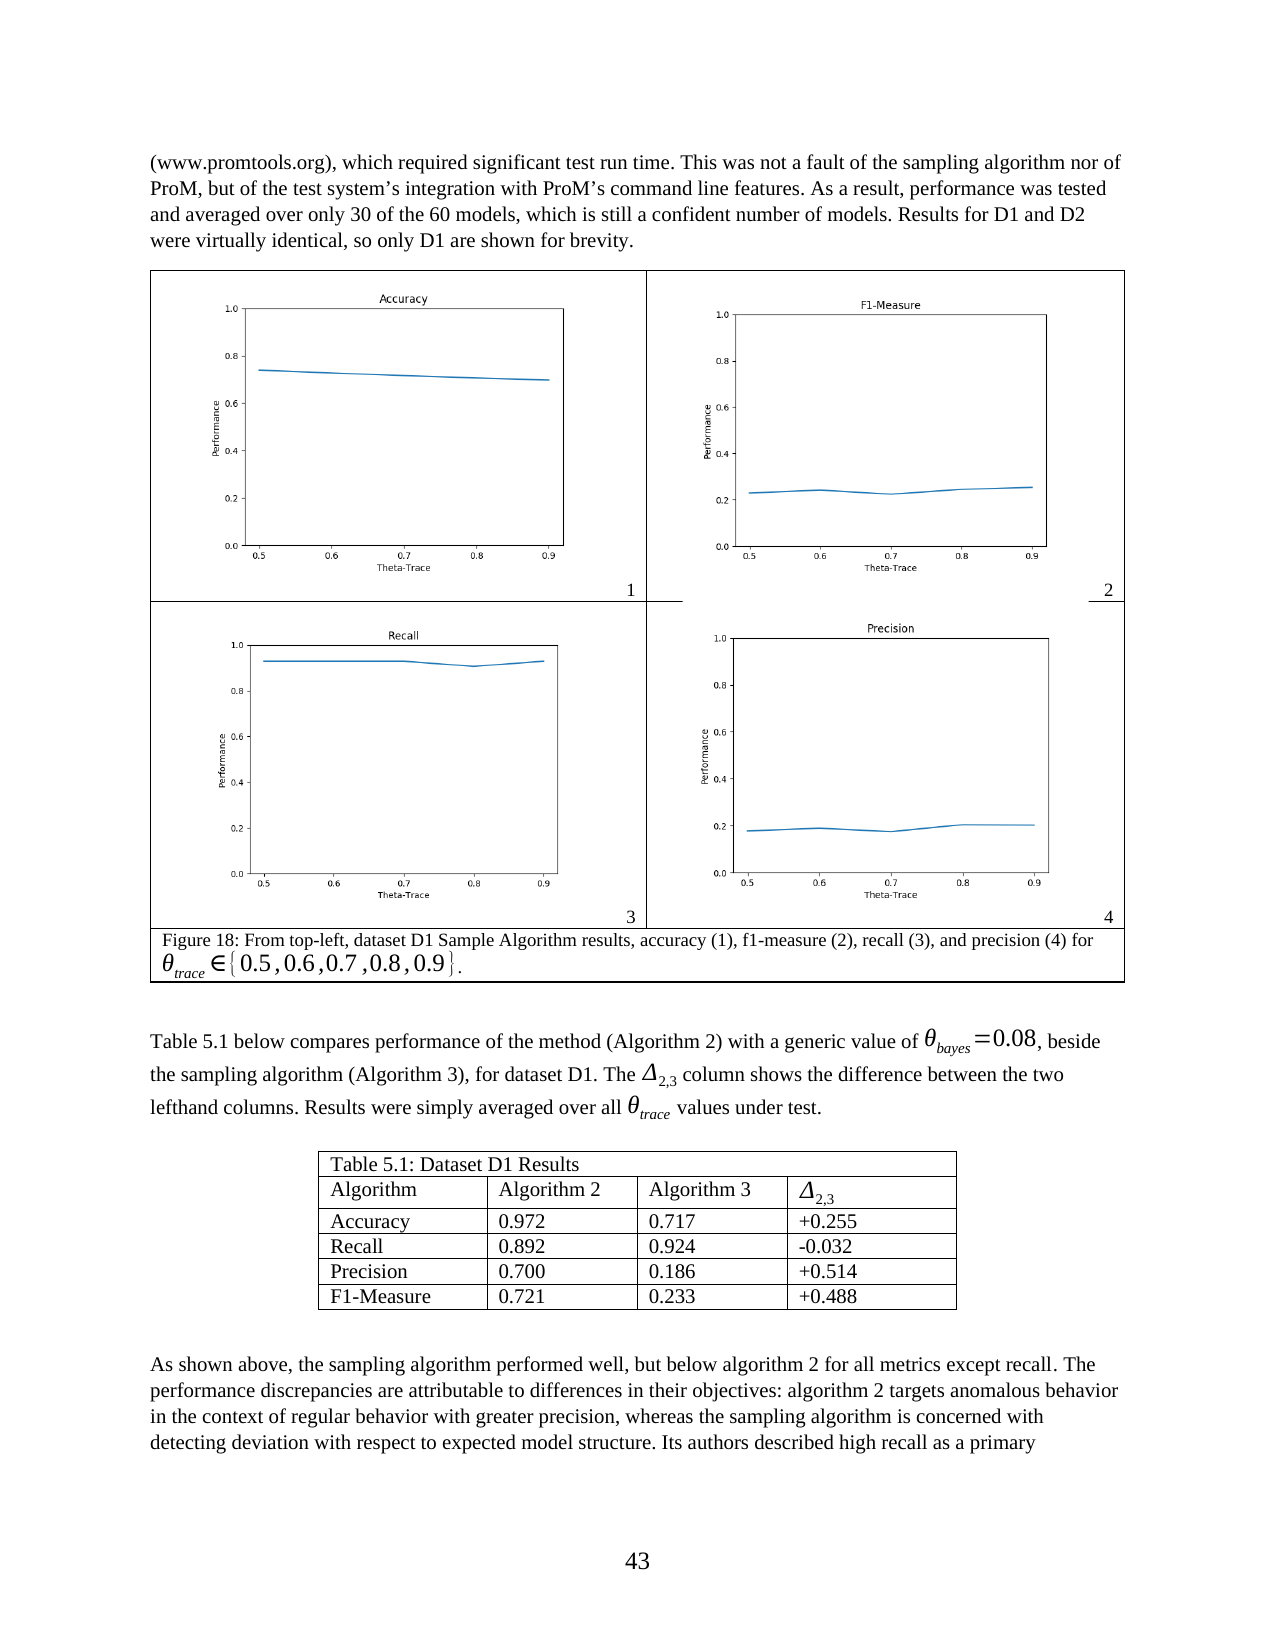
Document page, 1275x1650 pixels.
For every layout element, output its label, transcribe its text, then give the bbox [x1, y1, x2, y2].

picture [193, 271, 604, 579]
table_cell Figure 18: From top-left, dataset D1 Sample Algorithm results, accuracy (1), f1-measure (2), recall (3), and precision (4) for . [151, 929, 1124, 981]
picture [200, 609, 597, 906]
table_header Table 5.1: Dataset D1 Results [319, 1152, 956, 1176]
table_cell +0.255 [788, 1209, 956, 1233]
table_cell Accuracy [319, 1209, 487, 1233]
table_cell F1-Measure [319, 1285, 487, 1308]
table_cell Algorithm 3 [638, 1177, 787, 1208]
table_cell 0.721 [488, 1285, 637, 1308]
table_cell Algorithm [319, 1177, 487, 1208]
table_cell 0.924 [638, 1234, 787, 1258]
picture [682, 601, 1089, 906]
table_cell 0.972 [488, 1209, 637, 1233]
table_cell 0.717 [638, 1209, 787, 1233]
table_cell 0.892 [488, 1234, 637, 1258]
table_cell Recall [319, 1234, 487, 1258]
table_cell +0.514 [788, 1259, 956, 1283]
table_cell 0.233 [638, 1285, 787, 1308]
table_cell 4 [647, 602, 1124, 927]
table_cell Algorithm 2 [488, 1177, 637, 1208]
table_cell 3 [151, 602, 646, 927]
table_header 2 [647, 271, 1124, 601]
table_cell -0.032 [788, 1234, 956, 1258]
text Table 5.1 below compares performance of the method (Algorithm 2) with a generic value of , beside the sampling algorithm (Algorithm 3), for dataset D1. The column shows the difference between the two lefthand columns. Results were simply averaged over all values under test. [150, 1025, 1125, 1123]
table_cell Precision [319, 1259, 487, 1283]
table_cell [788, 1177, 956, 1208]
table_cell +0.488 [788, 1285, 956, 1308]
picture [685, 279, 1086, 579]
table_cell 0.186 [638, 1259, 787, 1283]
table_cell 0.700 [488, 1259, 637, 1283]
table_header 1 [151, 271, 646, 601]
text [150, 1352, 1125, 1454]
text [150, 150, 1125, 252]
